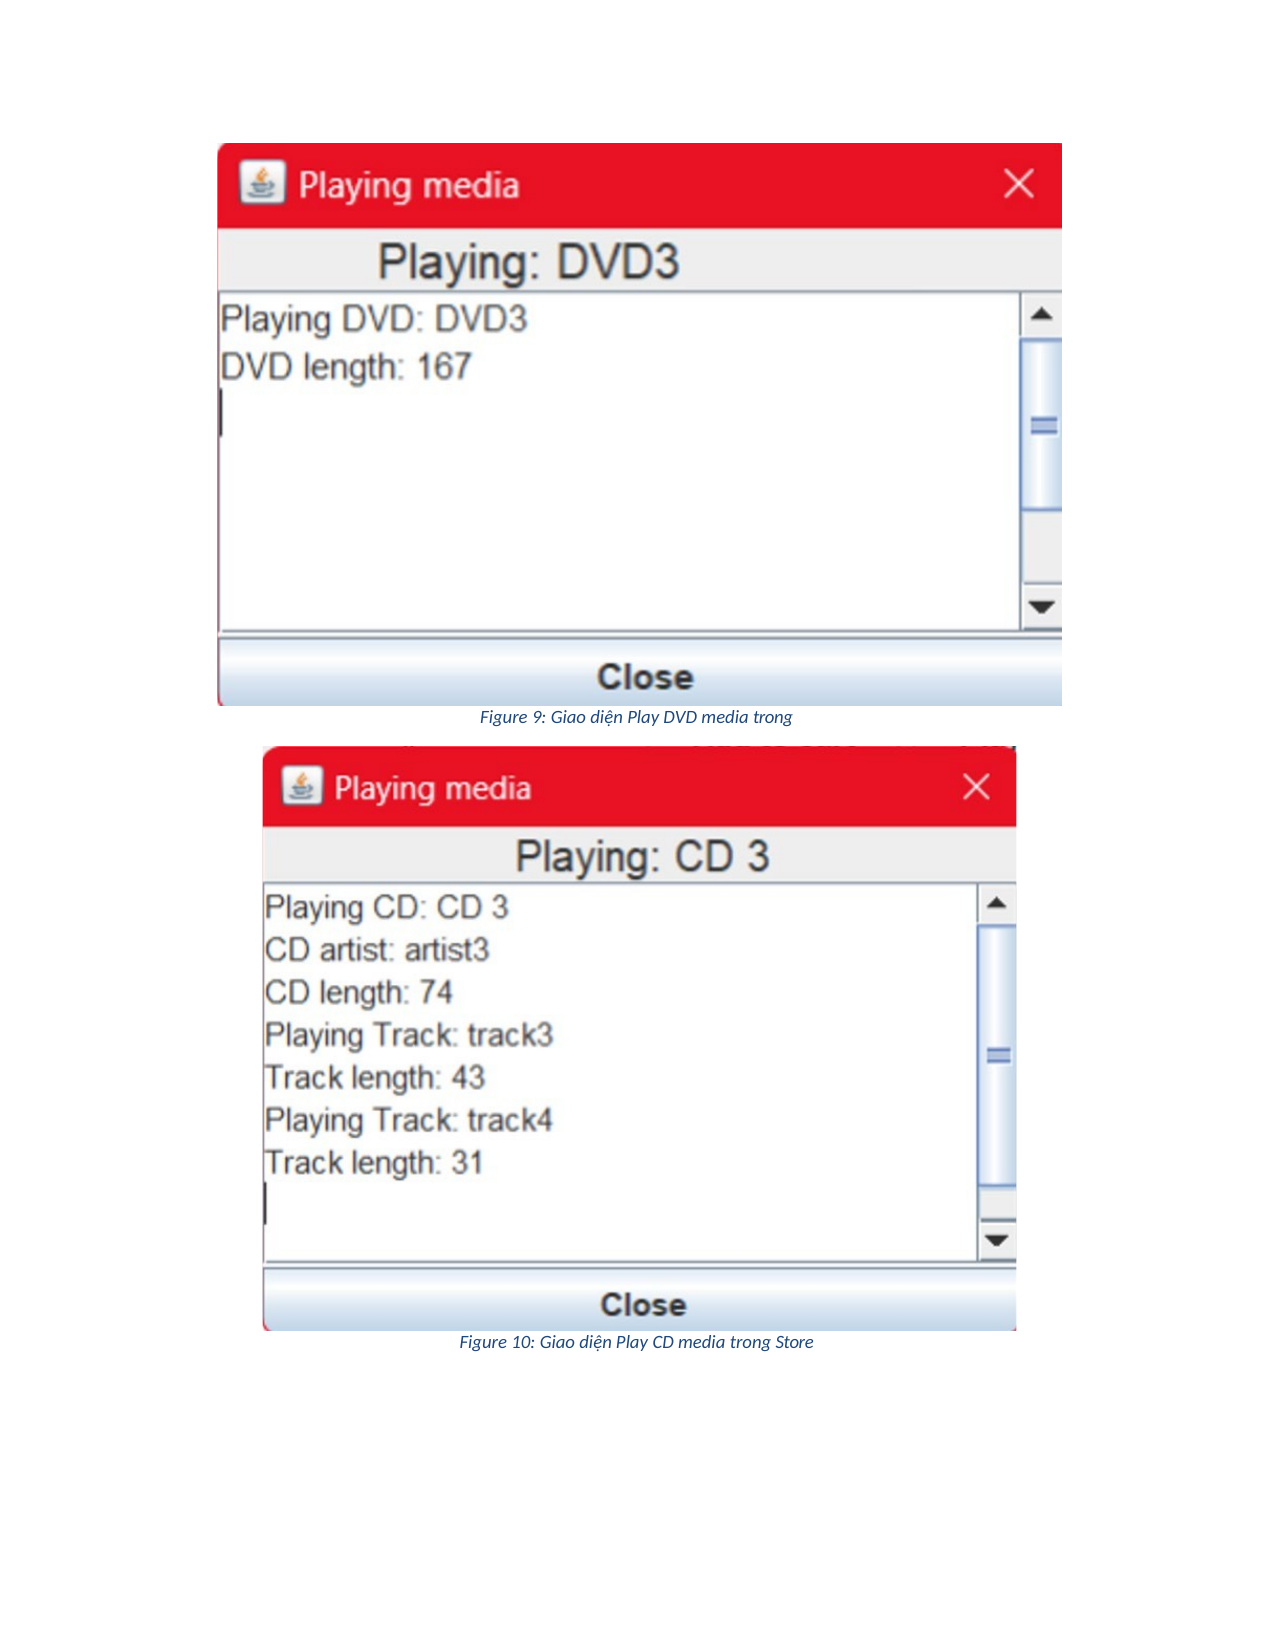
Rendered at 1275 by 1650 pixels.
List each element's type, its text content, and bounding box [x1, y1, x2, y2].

picture [217, 143, 1062, 706]
picture [262, 746, 1017, 1331]
text Figure 9: Giao diện Play DVD media trong [125, 706, 1150, 728]
